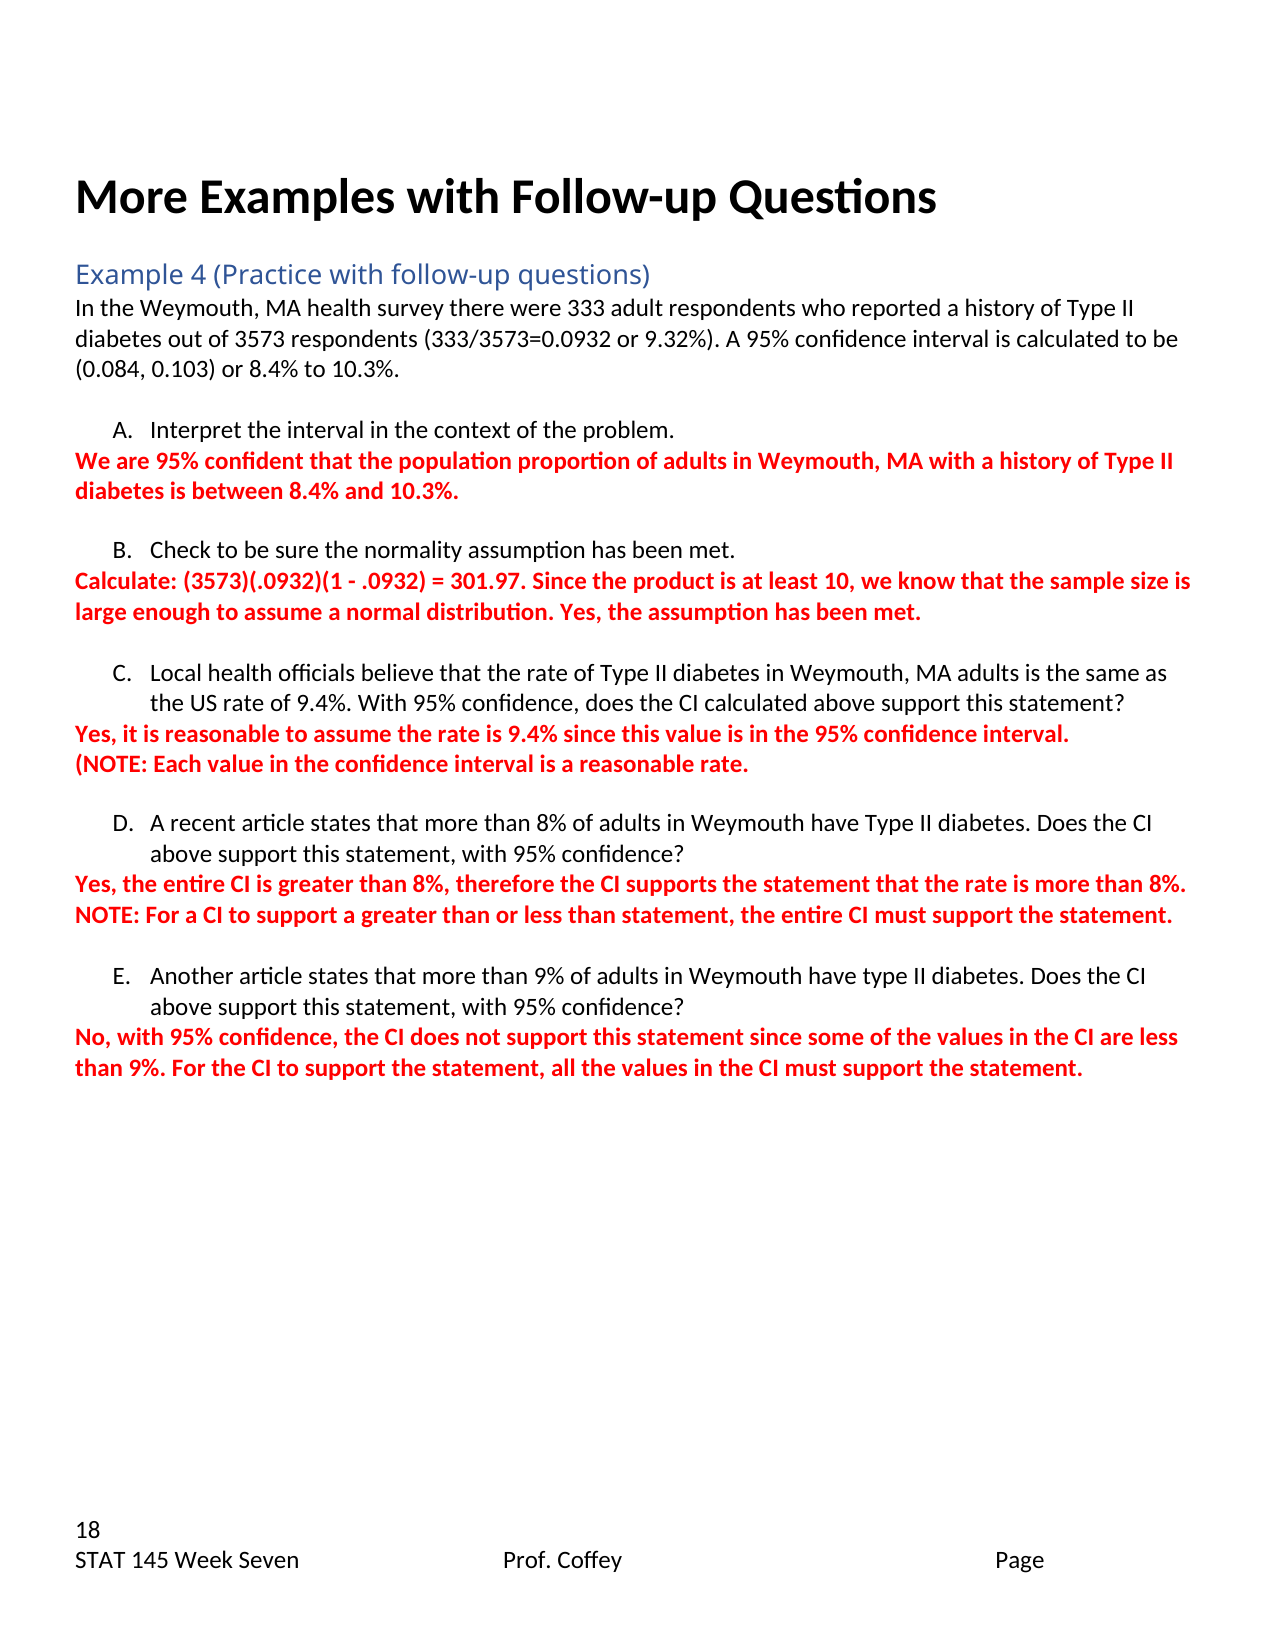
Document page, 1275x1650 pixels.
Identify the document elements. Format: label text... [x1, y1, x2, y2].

text No, with 95% confidence, the CI does not support this statement since some of the values in the CI are less than 9%. For the CI to support the statement, all the values in the CI must support the statement. [75, 1021, 1200, 1082]
text Yes, it is reasonable to assume the rate is 9.4% since this value is in the 95% confidence interval. [75, 718, 1200, 748]
list Local health officials believe that the rate of Type II diabetes in Weymouth, MA adults is the same as the US rate of 9.4%. With 95% confidence, does the CI calculated above support this statement? [112, 657, 1200, 718]
text (NOTE: Each value in the confidence interval is a reasonable rate. [75, 748, 1200, 808]
list Interpret the interval in the context of the problem. [112, 414, 1200, 445]
subtitle Example 4 (Practice with follow-up questions) [75, 255, 1200, 292]
text Yes, the entire CI is greater than 8%, therefore the CI supports the statement that the rate is more than 8%. [75, 869, 1200, 899]
list A recent article states that more than 8% of adults in Weymouth have Type II diabetes. Does the CI above support this statement, with 95% confidence? [112, 808, 1200, 869]
list Check to be sure the normality assumption has been met. [112, 535, 1200, 565]
list Another article states that more than 9% of adults in Weymouth have type II diabetes. Does the CI above support this statement, with 95% confidence? [112, 960, 1200, 1021]
subtitle More Examples with Follow-up Questions [75, 165, 1200, 226]
text We are 95% confident that the population proportion of adults in Weymouth, MA with a history of Type II diabetes is between 8.4% and 10.3%. [75, 445, 1200, 506]
text Calculate: (3573)(.0932)(1 - .0932) = 301.97. Since the product is at least 10, we know that the sample size is large enough to assume a normal distribution. Yes, the assumption has been met. [75, 565, 1200, 626]
text In the Weymouth, MA health survey there were 333 adult respondents who reported a history of Type II diabetes out of 3573 respondents (333/3573=0.0932 or 9.32%). A 95% confidence interval is calculated to be (0.084, 0.103) or 8.4% to 10.3%. [75, 292, 1200, 384]
text NOTE: For a CI to support a greater than or less than statement, the entire CI must support the statement. [75, 899, 1200, 930]
